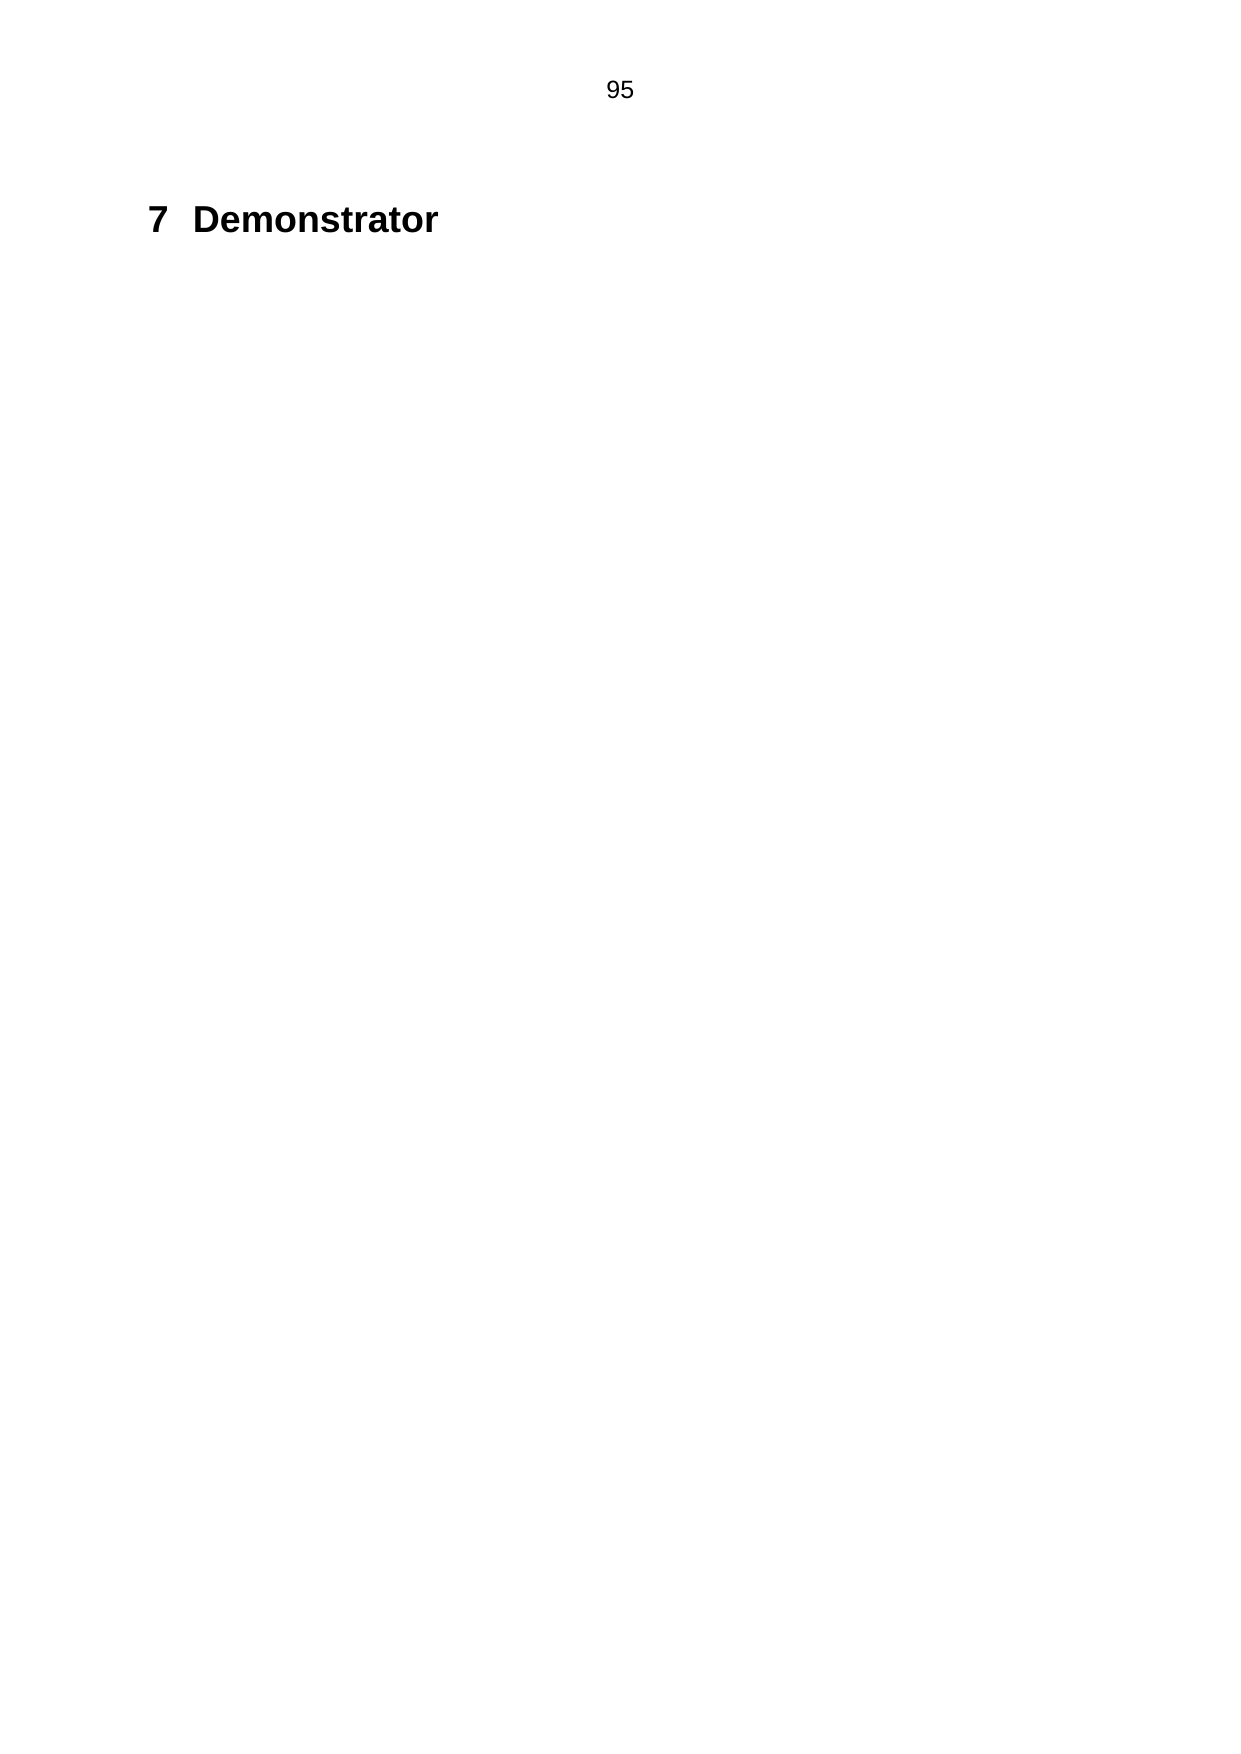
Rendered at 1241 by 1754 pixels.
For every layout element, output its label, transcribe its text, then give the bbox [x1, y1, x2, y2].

subtitle Demonstrator [148, 198, 1092, 241]
